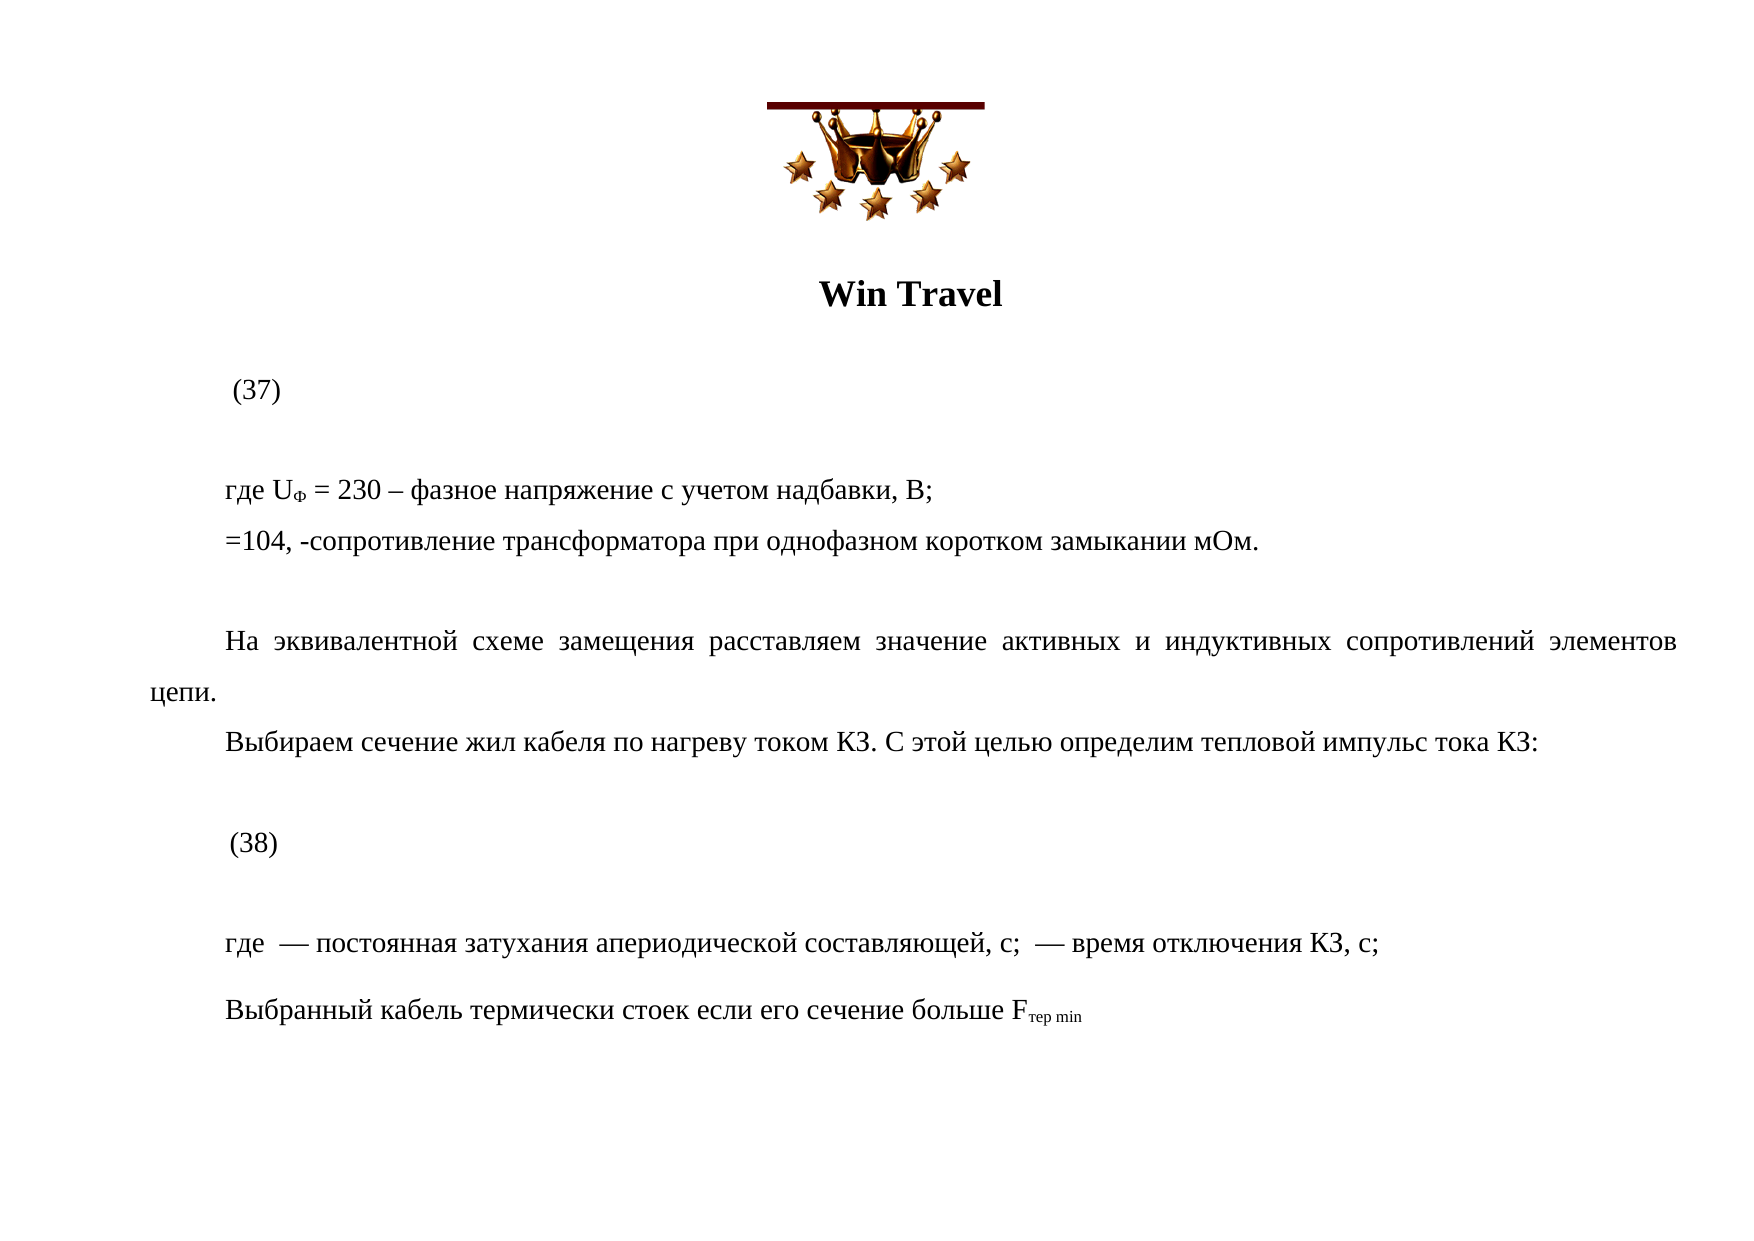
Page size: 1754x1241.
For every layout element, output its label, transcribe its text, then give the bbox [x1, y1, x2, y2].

text (38) [150, 825, 1679, 858]
text На эквивалентной схеме замещения расставляем значение активных и индуктивных сопротивлений элементов цепи. [150, 623, 1679, 707]
picture [767, 102, 985, 221]
text где UФ = 230 – фазное напряжение с учетом надбавки, В; [150, 472, 1679, 506]
text Выбранный кабель термически стоек если его сечение больше Fтер min [150, 992, 1679, 1026]
text (37) [150, 372, 1679, 405]
text =104, -сопротивление трансформатора при однофазном коротком замыкании мОм. [150, 523, 1679, 556]
text Выбираем сечение жил кабеля по нагреву током КЗ. С этой целью определим тепловой импульс тока КЗ: [150, 724, 1679, 758]
text где — постоянная затухания апериодической составляющей, с; — время отключения КЗ, с; [150, 925, 1679, 959]
